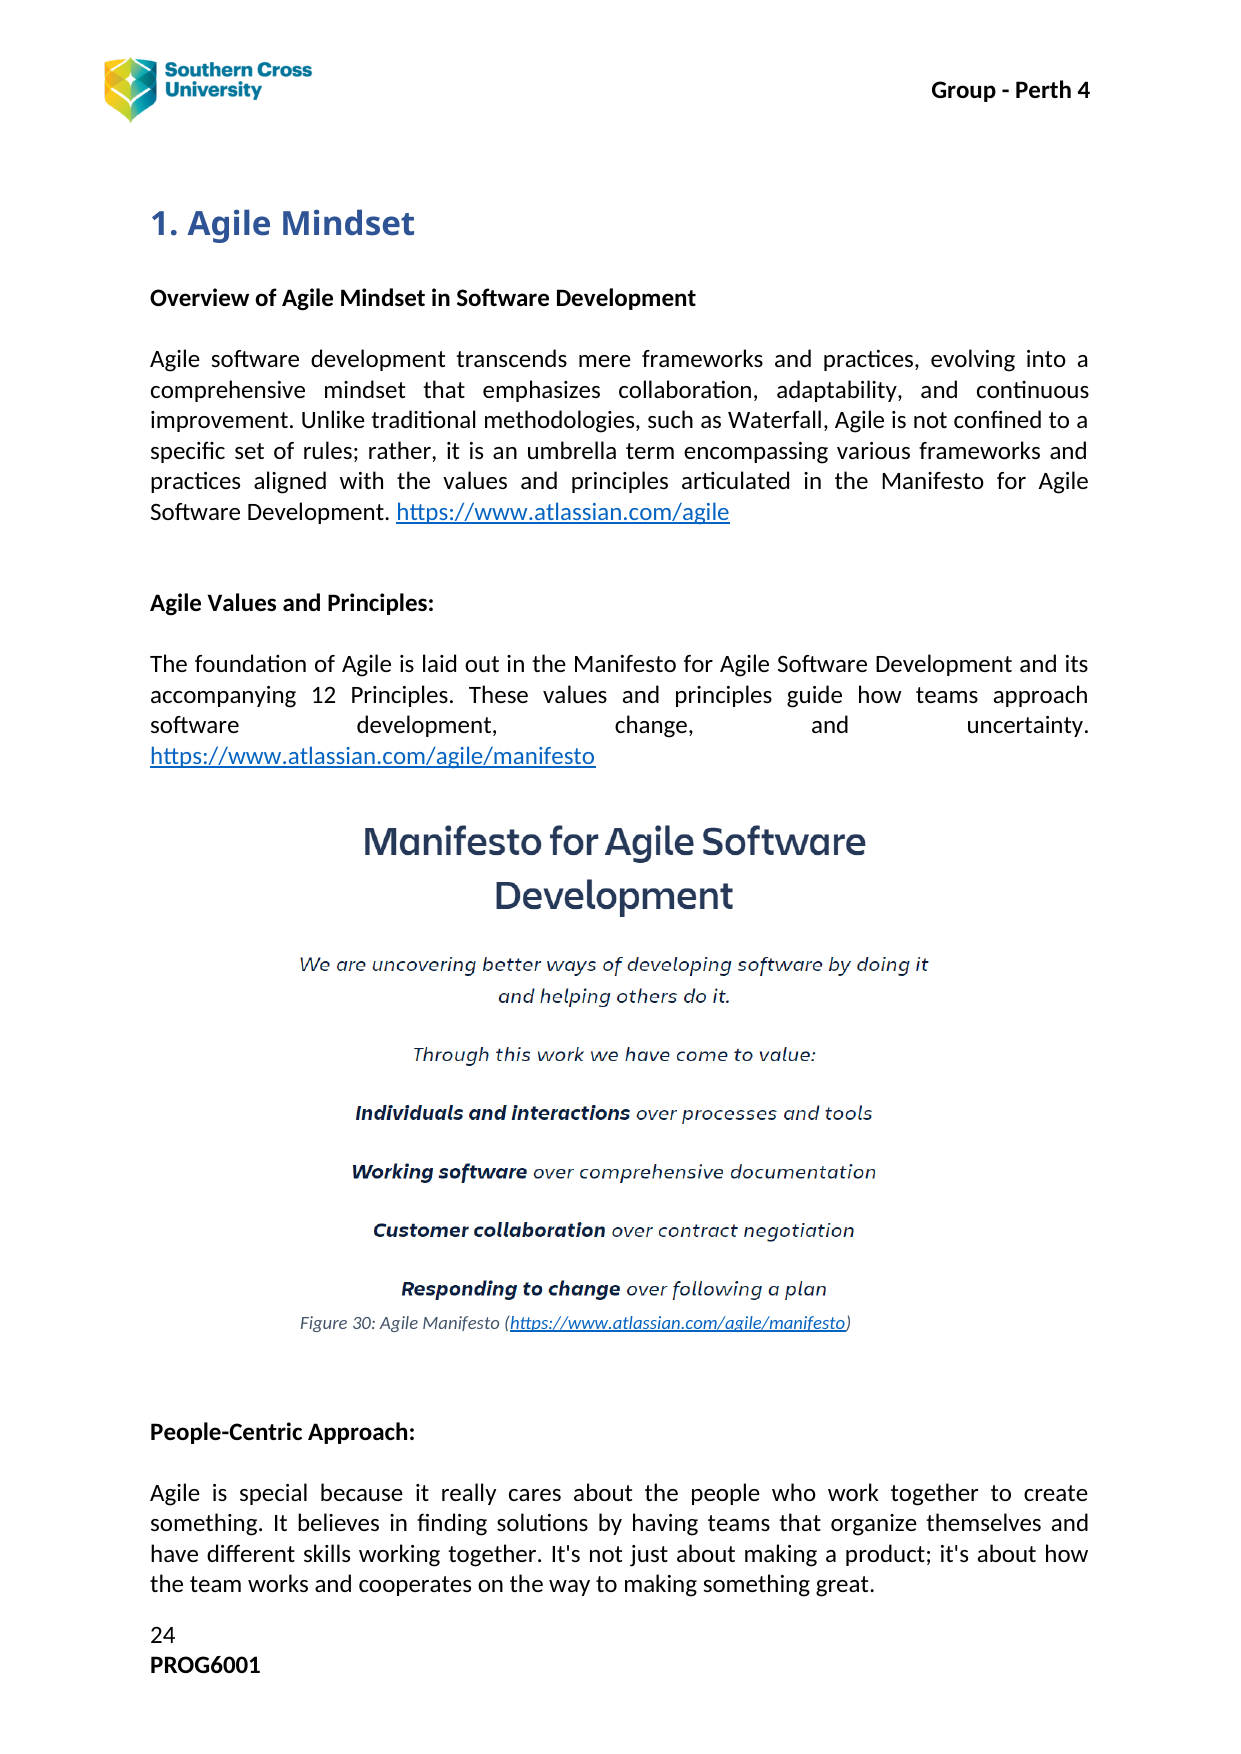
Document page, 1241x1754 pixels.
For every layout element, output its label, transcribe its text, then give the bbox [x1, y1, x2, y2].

text Overview of Agile Mindset in Software Development [150, 282, 1090, 313]
text Figure 30: Agile Manifesto (https://www.atlassian.com/agile/manifesto) [150, 1311, 1090, 1334]
subtitle Agile Mindset [150, 200, 1090, 282]
text Agile is special because it really cares about the people who work together to create something. It believes in finding solutions by having teams that organize themselves and have different skills working together. It's not just about making a product; it's about how the team works and cooperates on the way to making something great. [150, 1477, 1090, 1599]
text Agile software development transcends mere frameworks and practices, evolving into a comprehensive mindset that emphasizes collaboration, adaptability, and continuous improvement. Unlike traditional methodologies, such as Waterfall, Agile is not confined to a specific set of rules; rather, it is an umbrella term encompassing various frameworks and practices aligned with the values and principles articulated in the Manifesto for Agile Software Development. https://www.atlassian.com/agile [150, 343, 1090, 526]
picture [272, 801, 968, 1311]
text The foundation of Agile is laid out in the Manifesto for Agile Software Development and its accompanying 12 Principles. These values and principles guide how teams approach software development, change, and uncertainty. https://www.atlassian.com/agile/manifesto [150, 648, 1090, 771]
picture [98, 54, 326, 129]
text Agile Values and Principles: [150, 587, 1090, 618]
text People-Centric Approach: [150, 1416, 1090, 1446]
